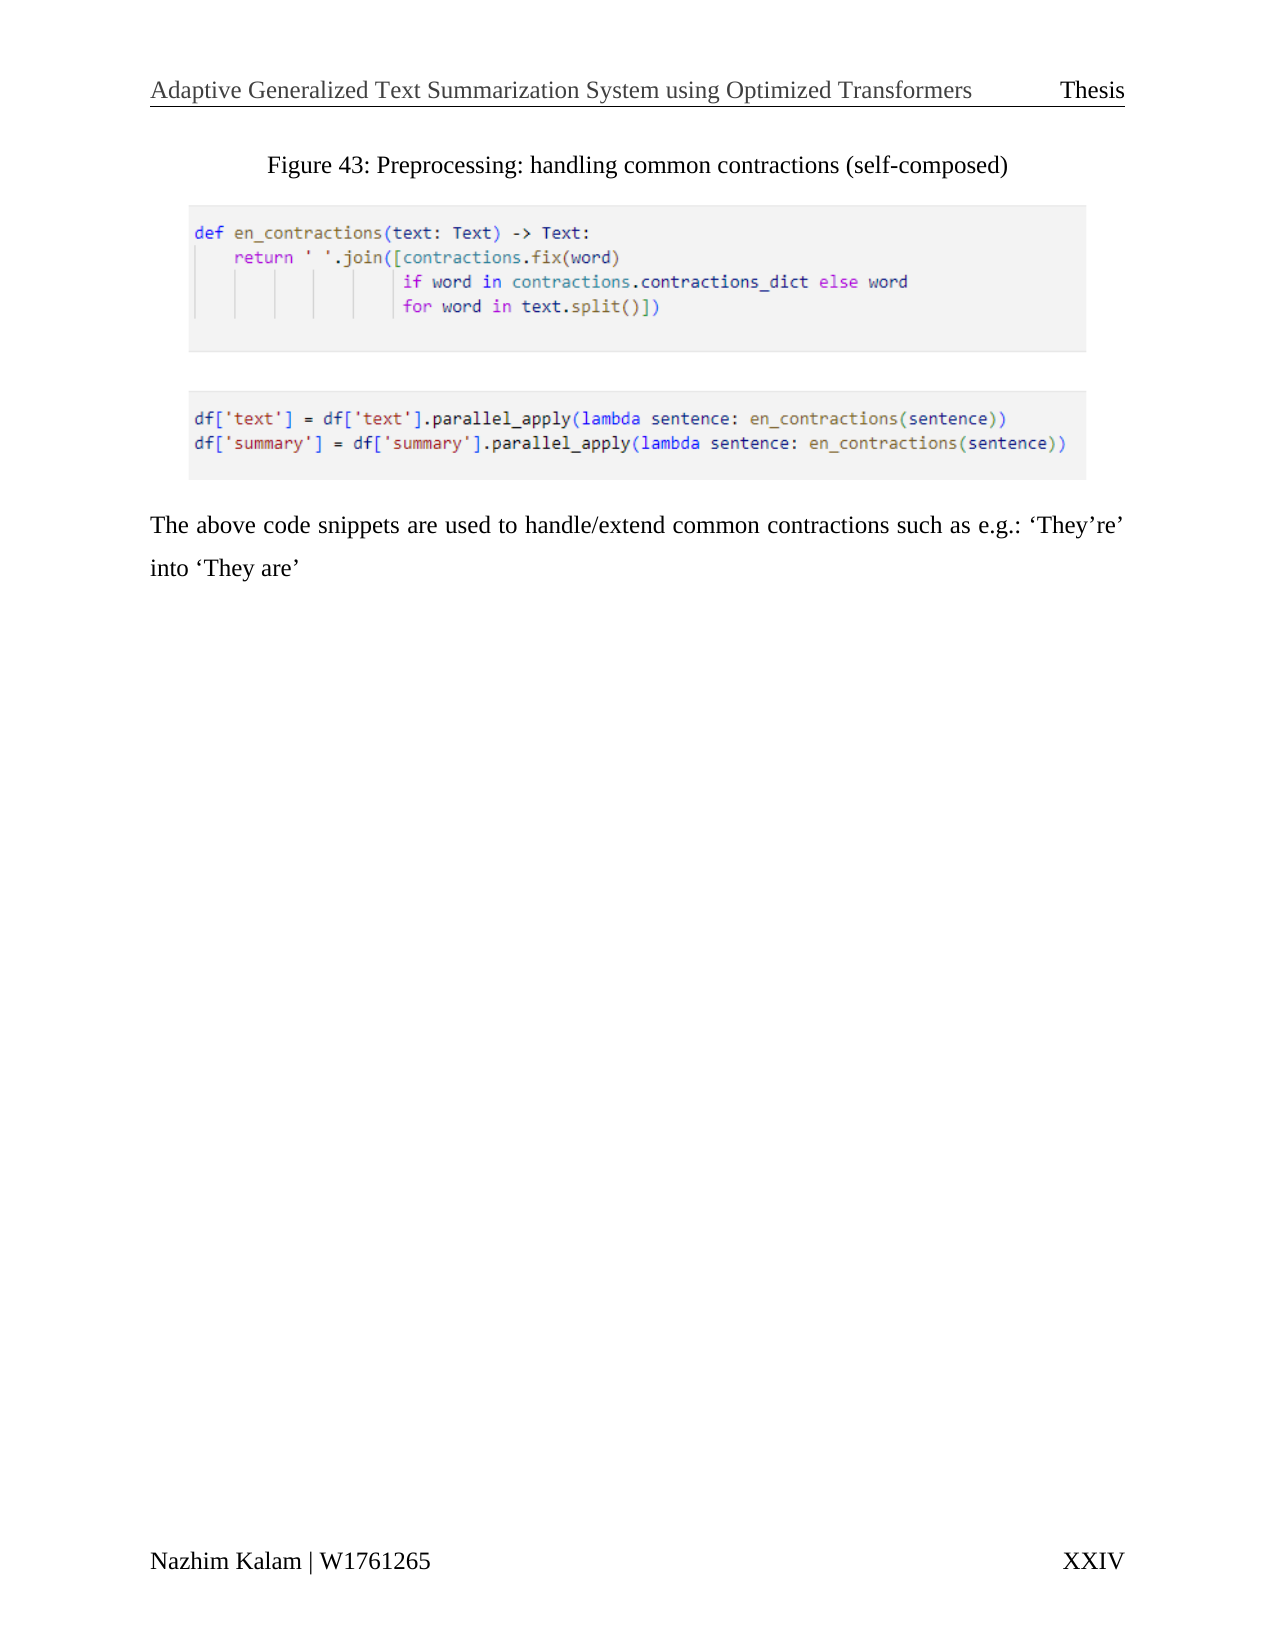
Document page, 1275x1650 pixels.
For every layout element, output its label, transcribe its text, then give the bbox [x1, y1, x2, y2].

text The above code snippets are used to handle/extend common contractions such as e.g.: ‘They’re’ into ‘They are’ [150, 510, 1125, 582]
picture [188, 195, 1087, 480]
text Figure 43: Preprocessing: handling common contractions (self-composed) [150, 150, 1125, 179]
